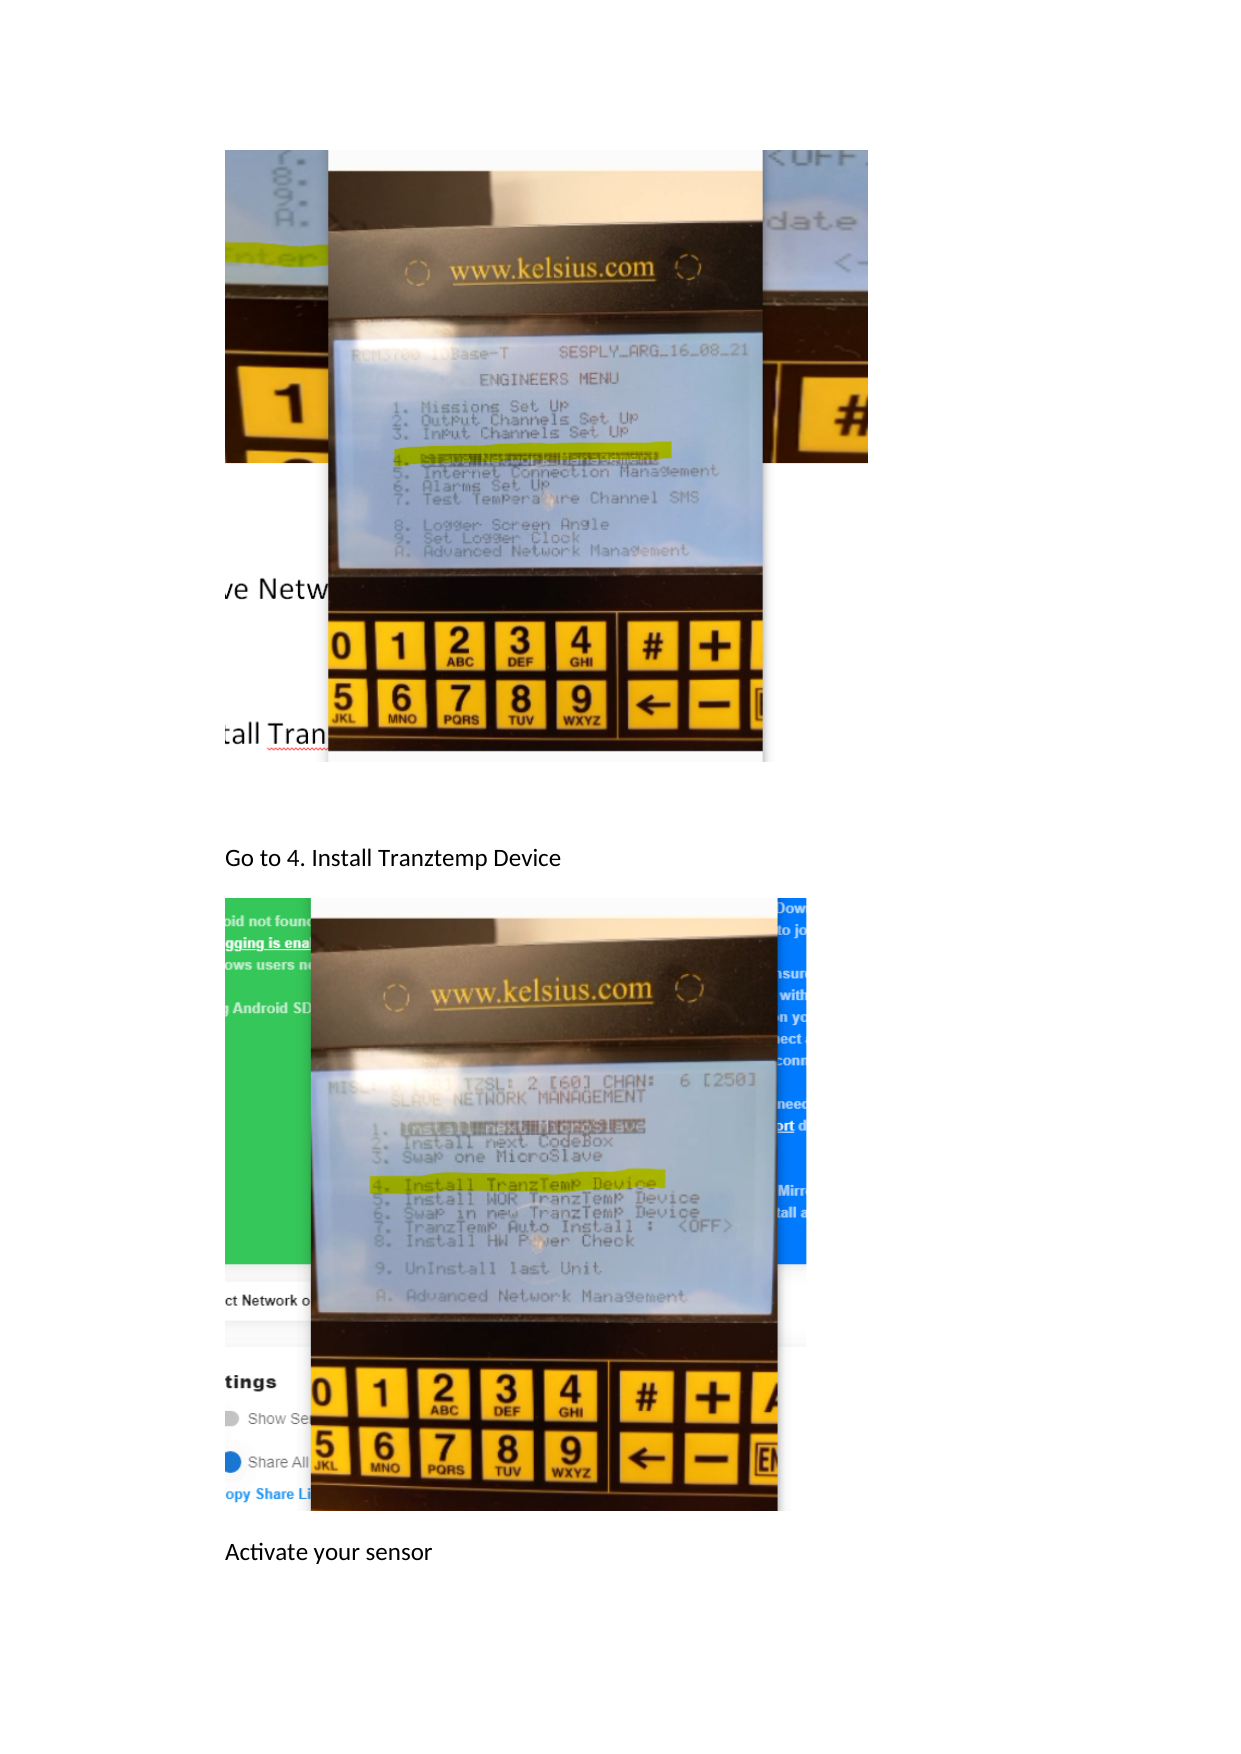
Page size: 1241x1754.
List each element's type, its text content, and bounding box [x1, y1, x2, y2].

picture [225, 898, 807, 1511]
text Activate your sensor [150, 1536, 1090, 1567]
picture [225, 150, 868, 762]
text Go to 4. Install Tranztemp Device [150, 842, 1090, 873]
